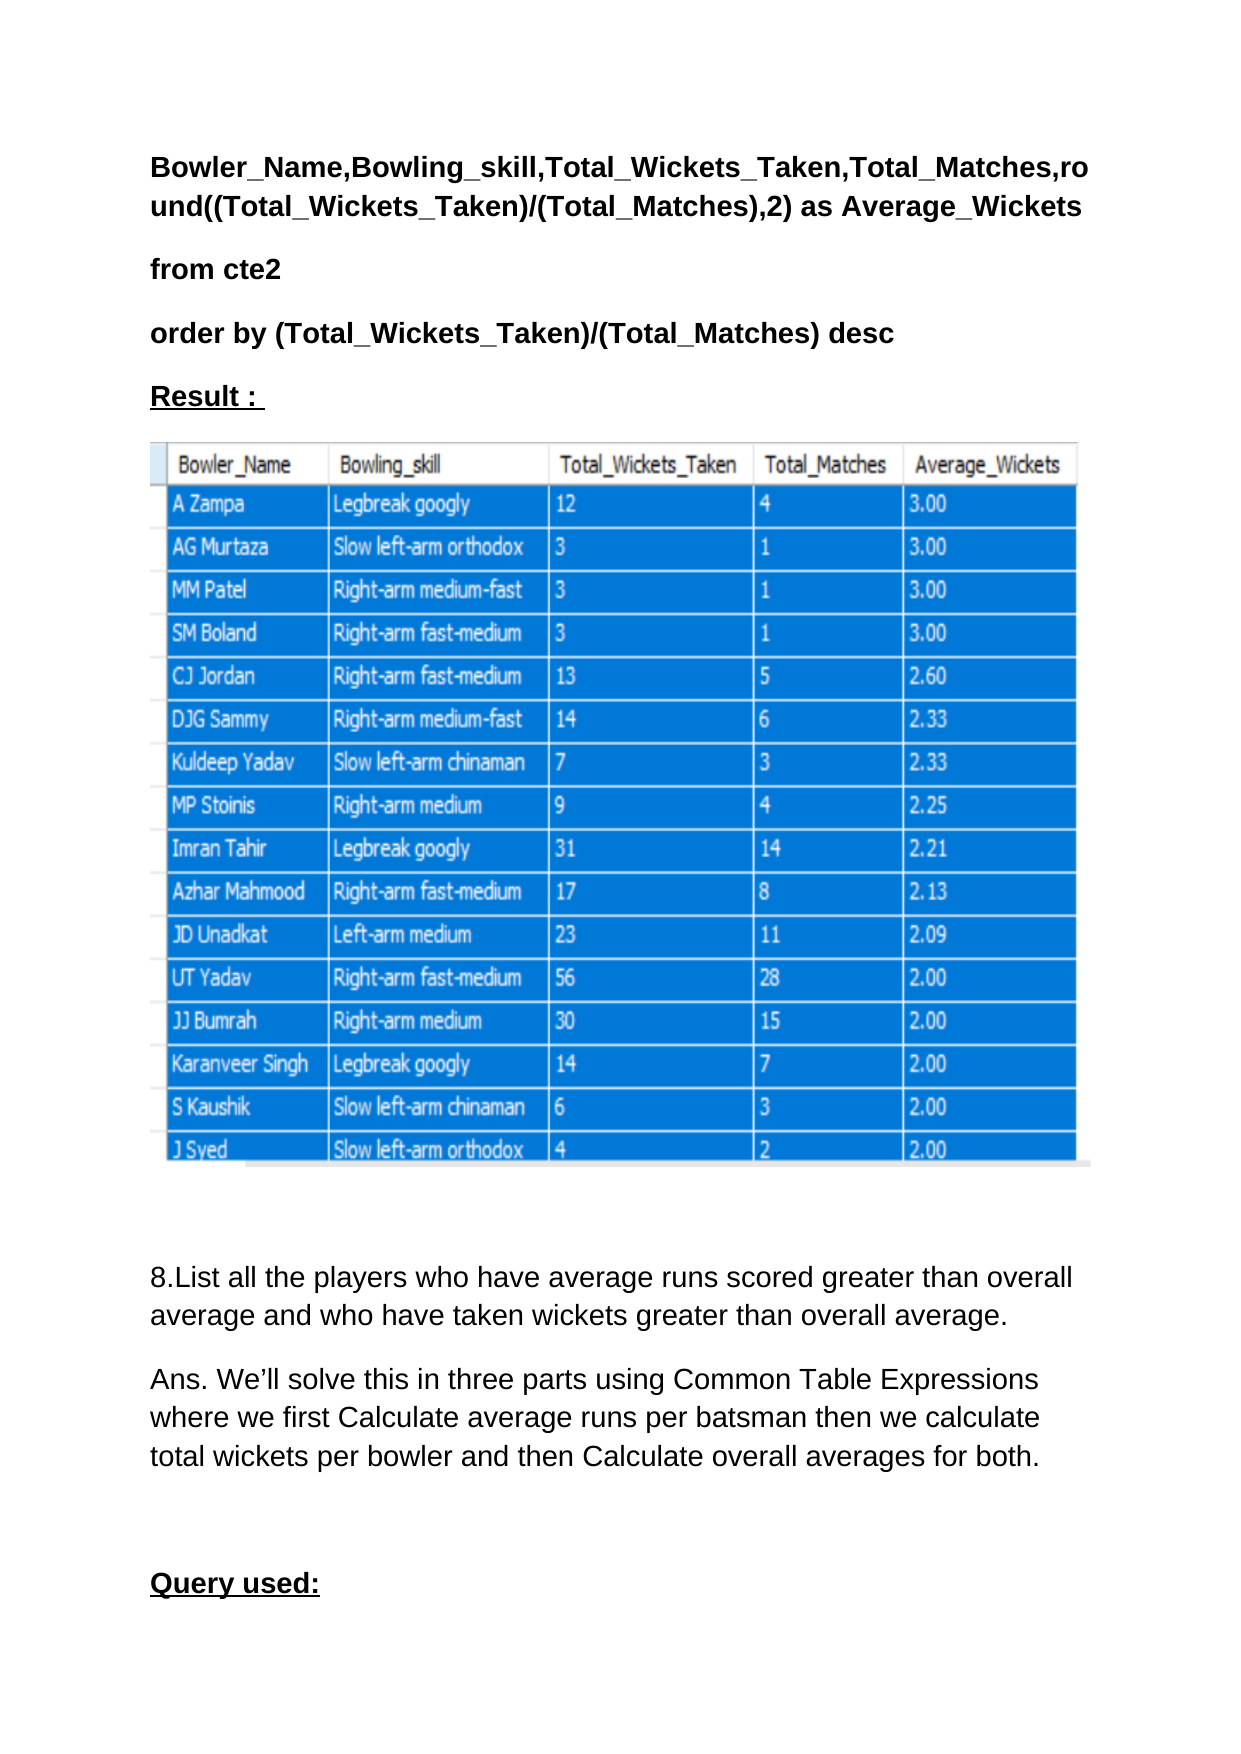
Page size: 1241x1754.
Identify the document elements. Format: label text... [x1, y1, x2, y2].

text Query used: [150, 1566, 1090, 1599]
text order by (Total_Wickets_Taken)/(Total_Matches) desc [150, 316, 1090, 349]
picture [150, 442, 1091, 1167]
text Ans. We’ll solve this in three parts using Common Table Expressions where we first Calculate average runs per batsman then we calculate total wickets per bowler and then Calculate overall averages for both. [150, 1362, 1090, 1472]
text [150, 150, 1090, 222]
text 8.List all the players who have average runs scored greater than overall average and who have taken wickets greater than overall average. [150, 1259, 1090, 1332]
text Result : [150, 379, 1090, 413]
text from cte2 [150, 252, 1090, 286]
